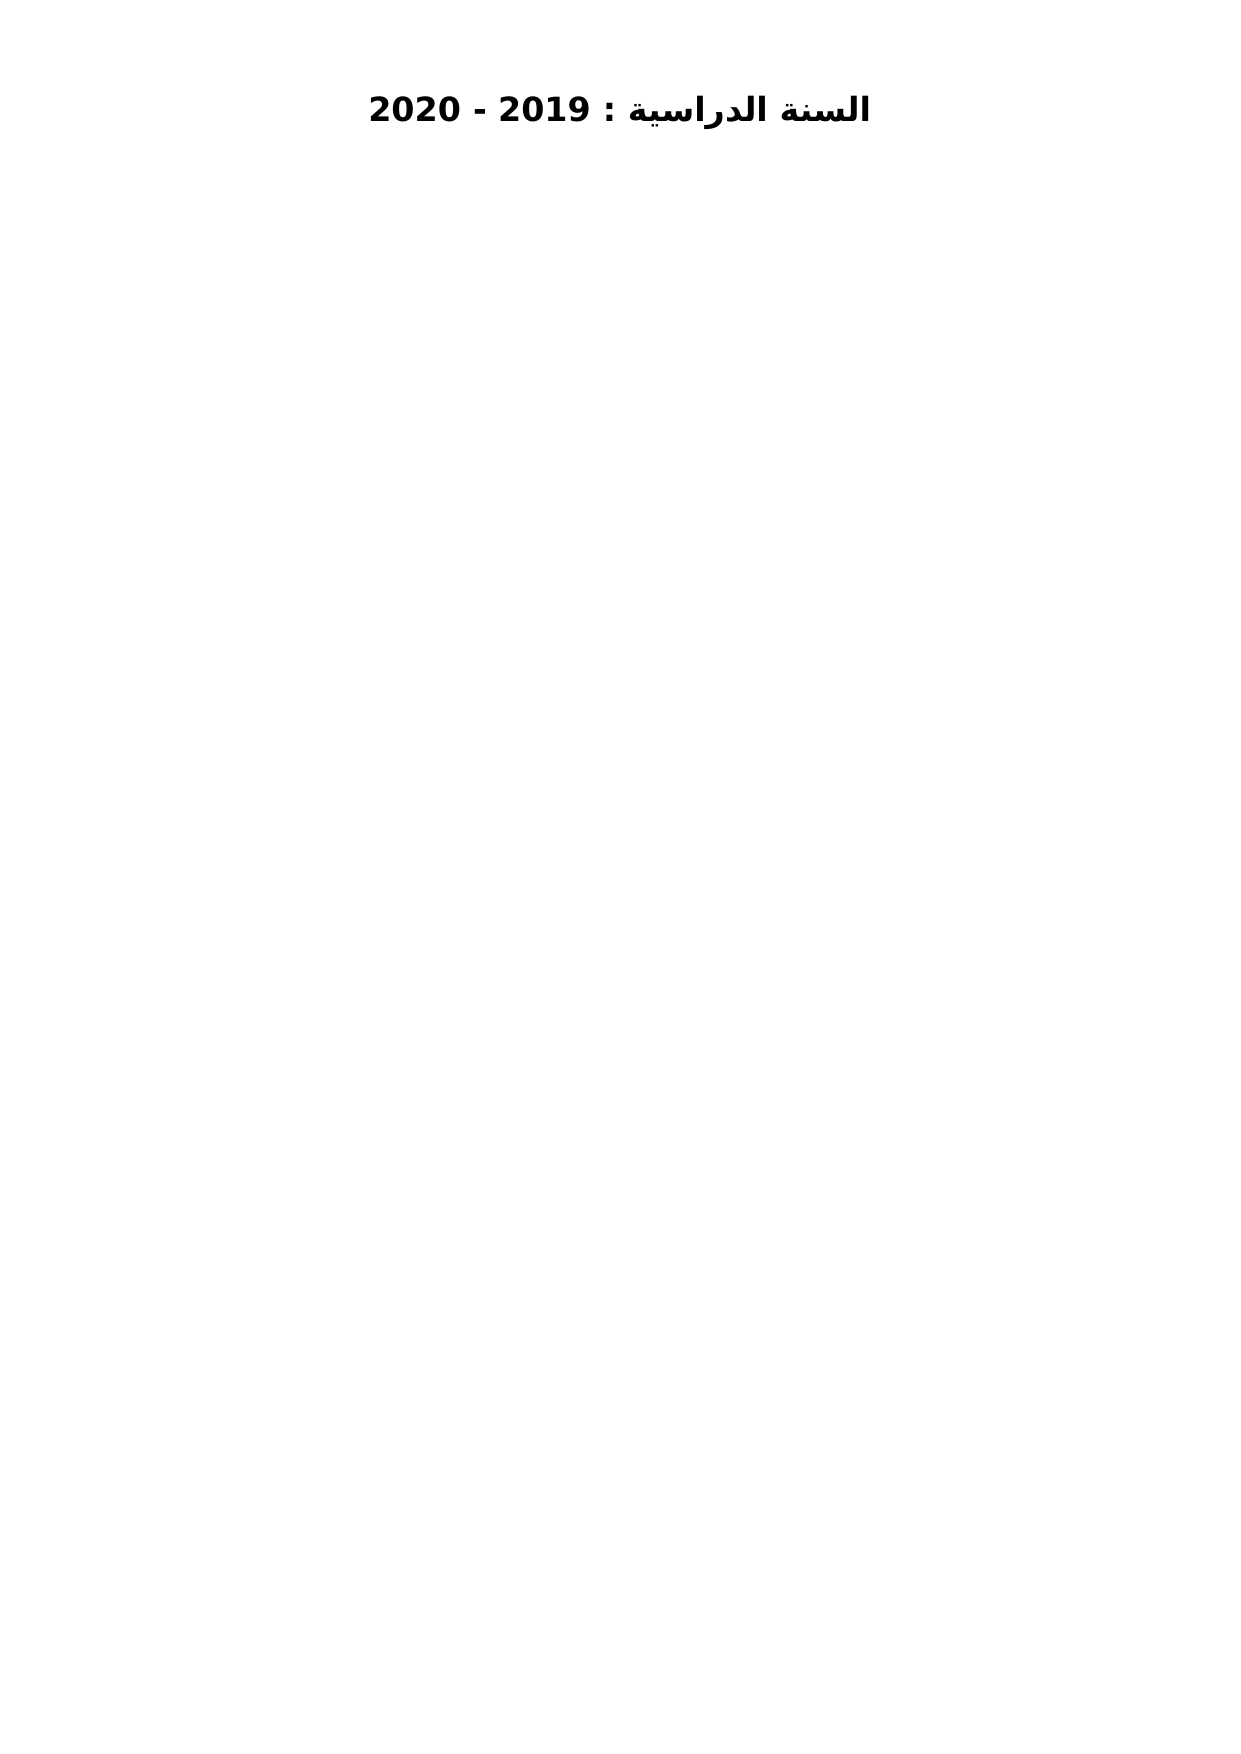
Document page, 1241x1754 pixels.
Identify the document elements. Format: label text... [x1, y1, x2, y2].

text السنة الدراسية : 2019 - 2020 [18, 91, 1222, 129]
